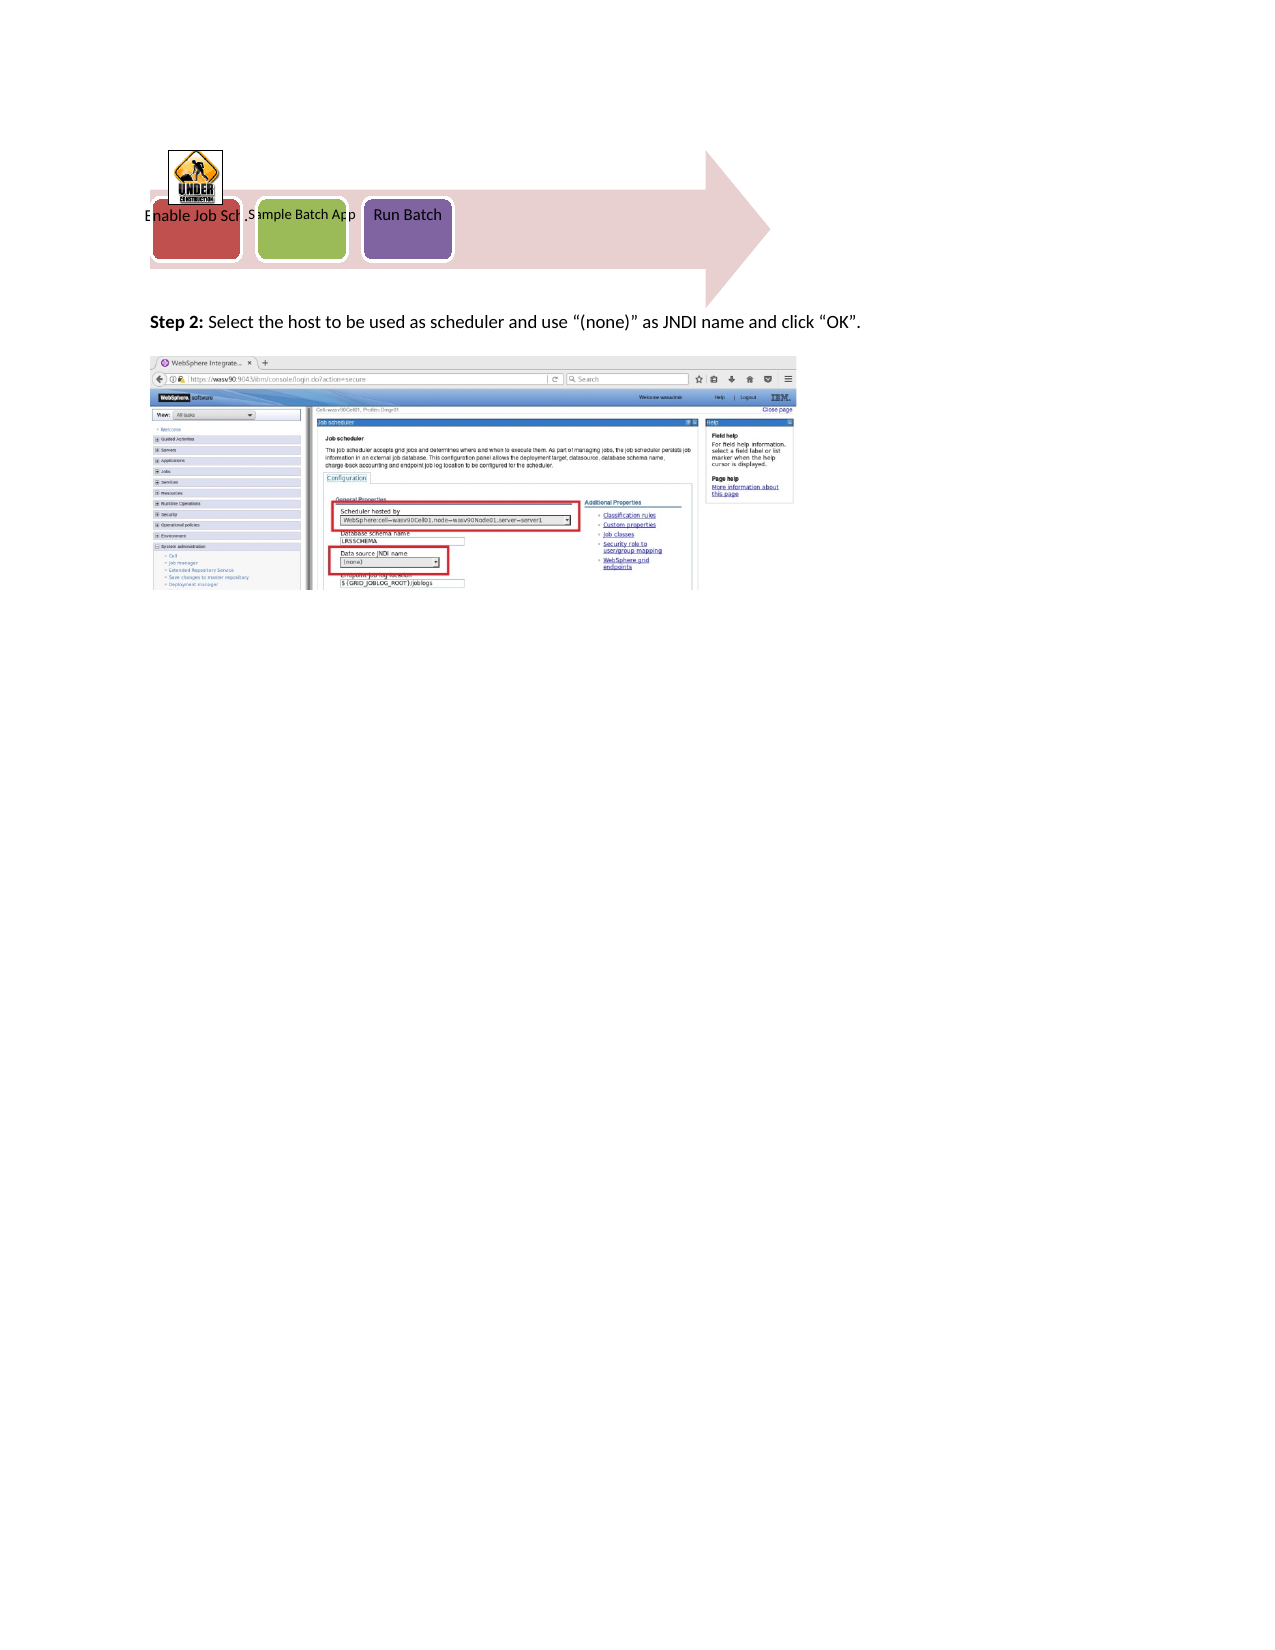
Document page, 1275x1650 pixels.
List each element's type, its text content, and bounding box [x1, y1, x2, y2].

picture [169, 151, 222, 204]
picture [150, 356, 797, 590]
text Step 2: Select the host to be used as scheduler and use “(none)” as JNDI name and click “OK”. [150, 310, 1125, 333]
